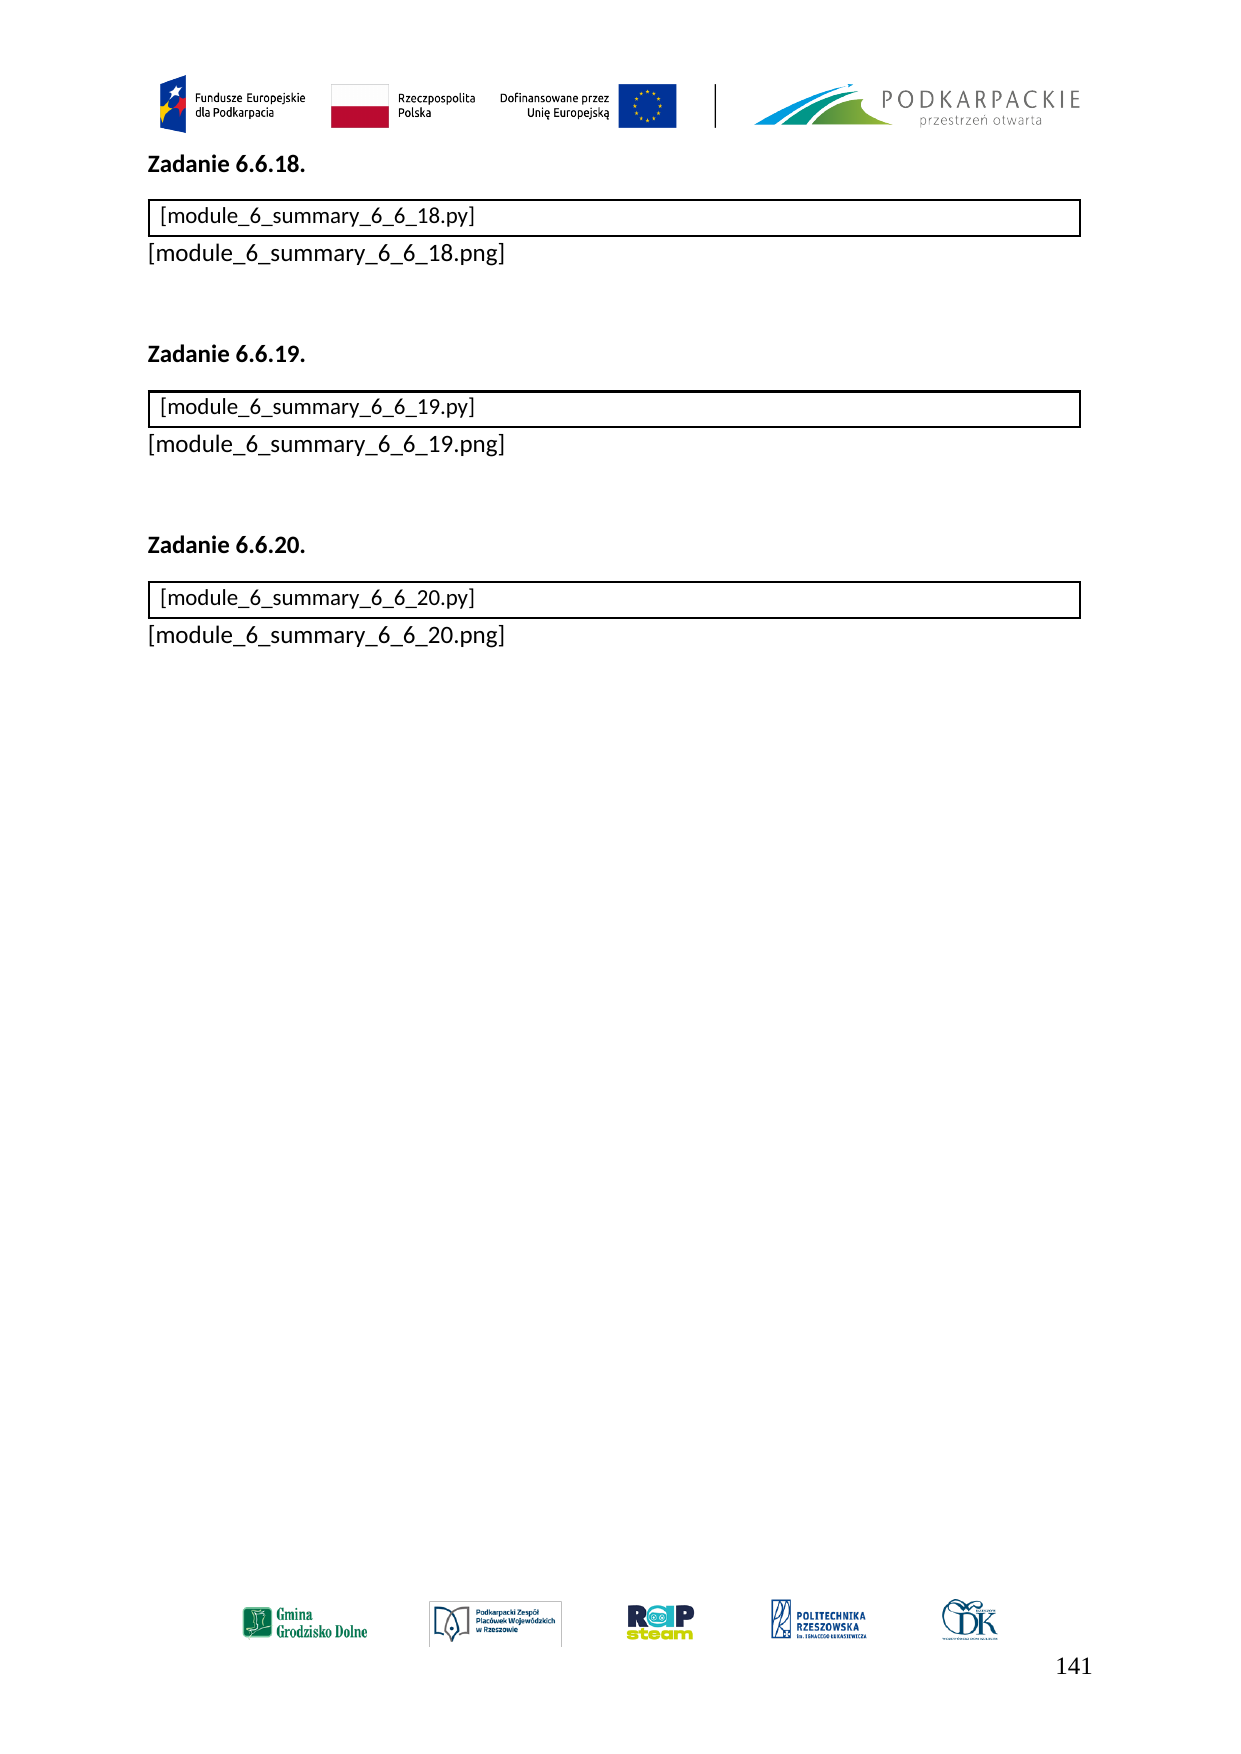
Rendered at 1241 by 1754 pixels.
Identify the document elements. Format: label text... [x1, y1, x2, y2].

table_header [module_6_summary_6_6_19.py] [150, 393, 1079, 426]
text Zadanie 6.6.20. [148, 529, 1092, 560]
text [module_6_summary_6_6_18.png] [148, 237, 1092, 268]
table_header [module_6_summary_6_6_18.py] [150, 201, 1079, 235]
table_header [module_6_summary_6_6_20.py] [150, 583, 1079, 617]
text Zadanie 6.6.19. [148, 339, 1092, 369]
text [module_6_summary_6_6_20.png] [148, 619, 1092, 650]
picture [147, 60, 1093, 148]
text [module_6_summary_6_6_19.png] [148, 428, 1092, 459]
picture [242, 1585, 998, 1652]
text Zadanie 6.6.18. [148, 148, 1092, 178]
